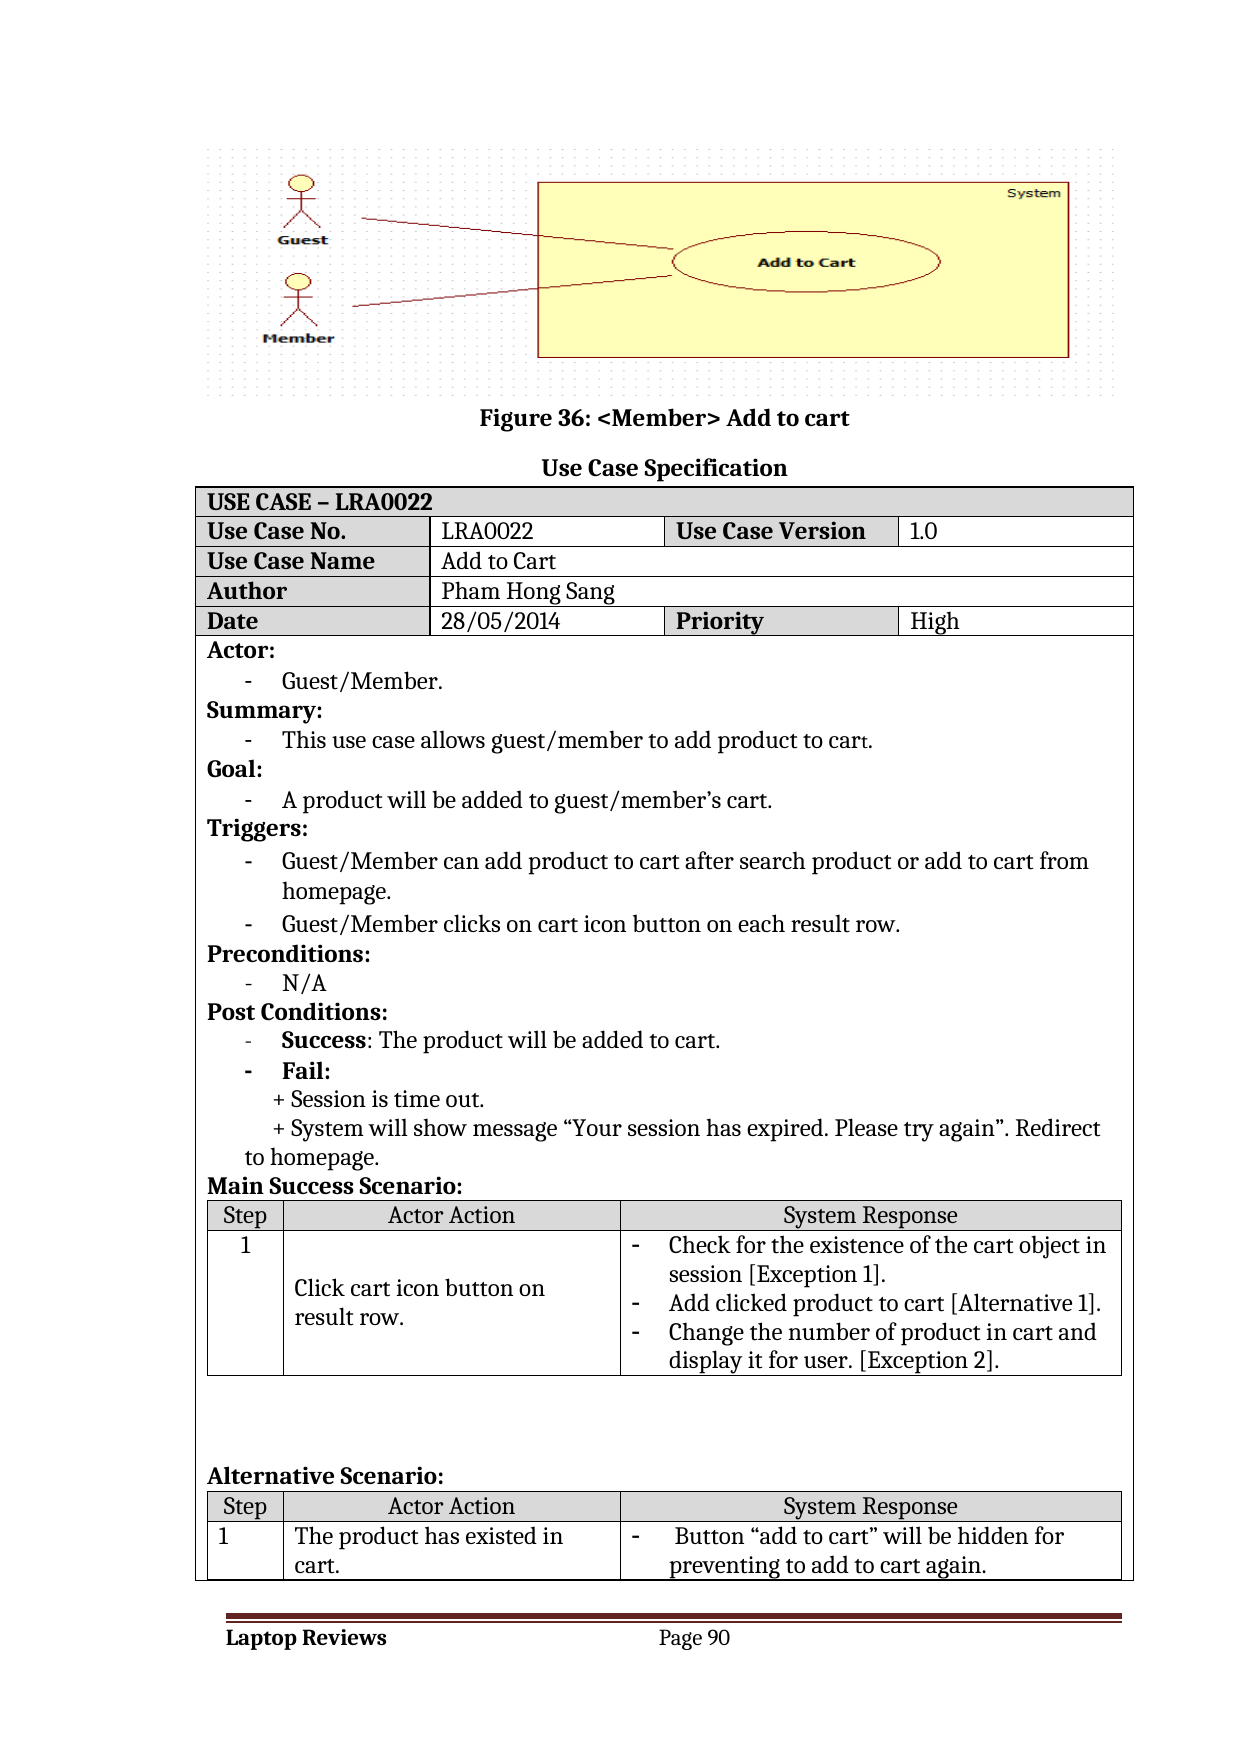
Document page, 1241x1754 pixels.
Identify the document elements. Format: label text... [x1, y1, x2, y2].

table_cell High [899, 607, 1133, 635]
table_cell Use Case Version [665, 517, 898, 546]
picture [206, 147, 1123, 400]
table_cell 28/05/2014 [431, 607, 664, 635]
table_cell Add to Cart [431, 547, 1133, 576]
subtitle Use Case Specification [207, 453, 1122, 482]
table_cell Priority [665, 607, 898, 635]
table_header USE CASE – LRA0022 [196, 488, 1133, 516]
table_cell Use Case No. [196, 517, 429, 546]
table_cell 1.0 [899, 517, 1133, 546]
text Figure 36: <Member> Add to cart [207, 404, 1122, 433]
table_cell Date [196, 607, 429, 635]
table_cell Pham Hong Sang [431, 577, 1133, 606]
table_cell LRA0022 [431, 517, 664, 546]
table_cell Use Case Name [196, 547, 429, 576]
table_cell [196, 636, 1133, 1580]
table_cell Author [196, 577, 429, 606]
